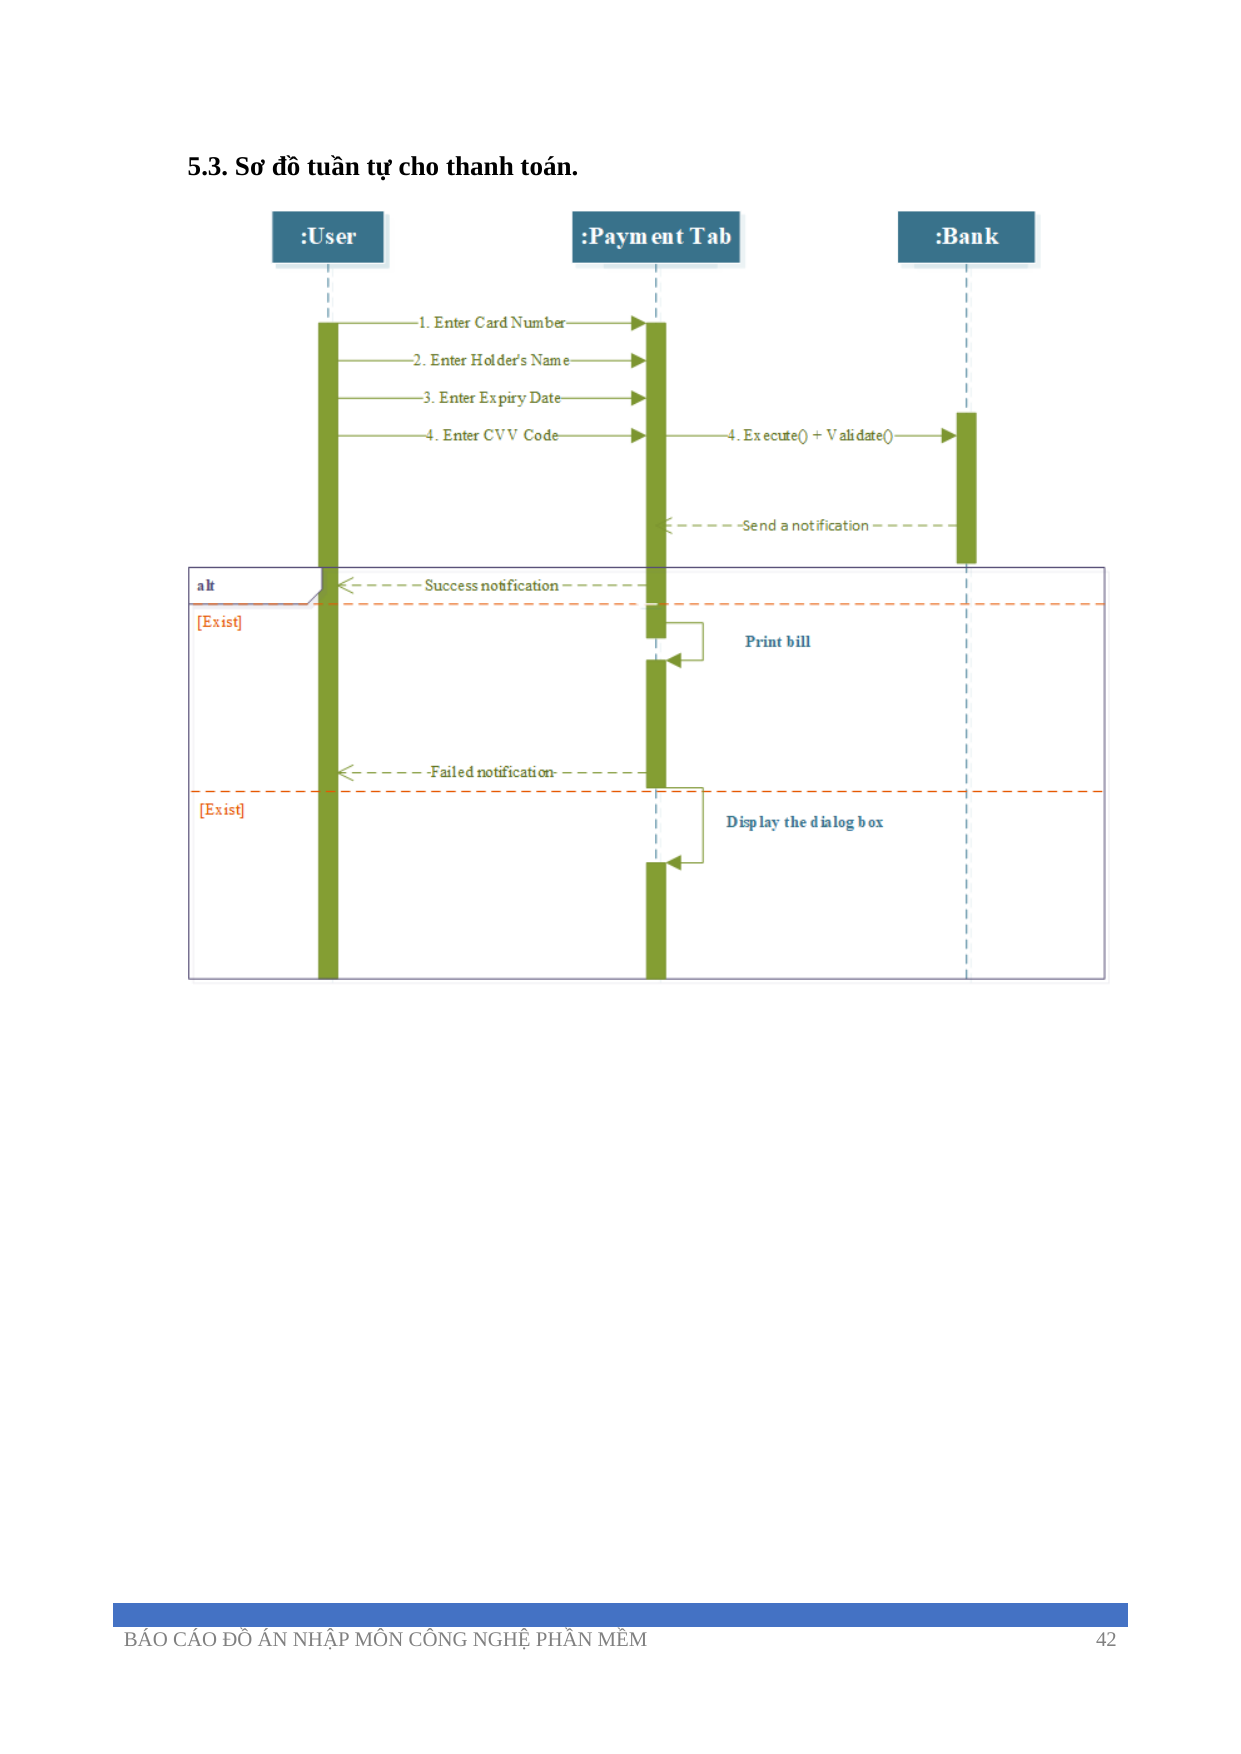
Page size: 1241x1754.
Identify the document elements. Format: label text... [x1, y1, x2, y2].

picture [187, 209, 1110, 985]
subtitle 5.3. Sơ đồ tuần tự cho thanh toán. [112, 150, 1128, 181]
